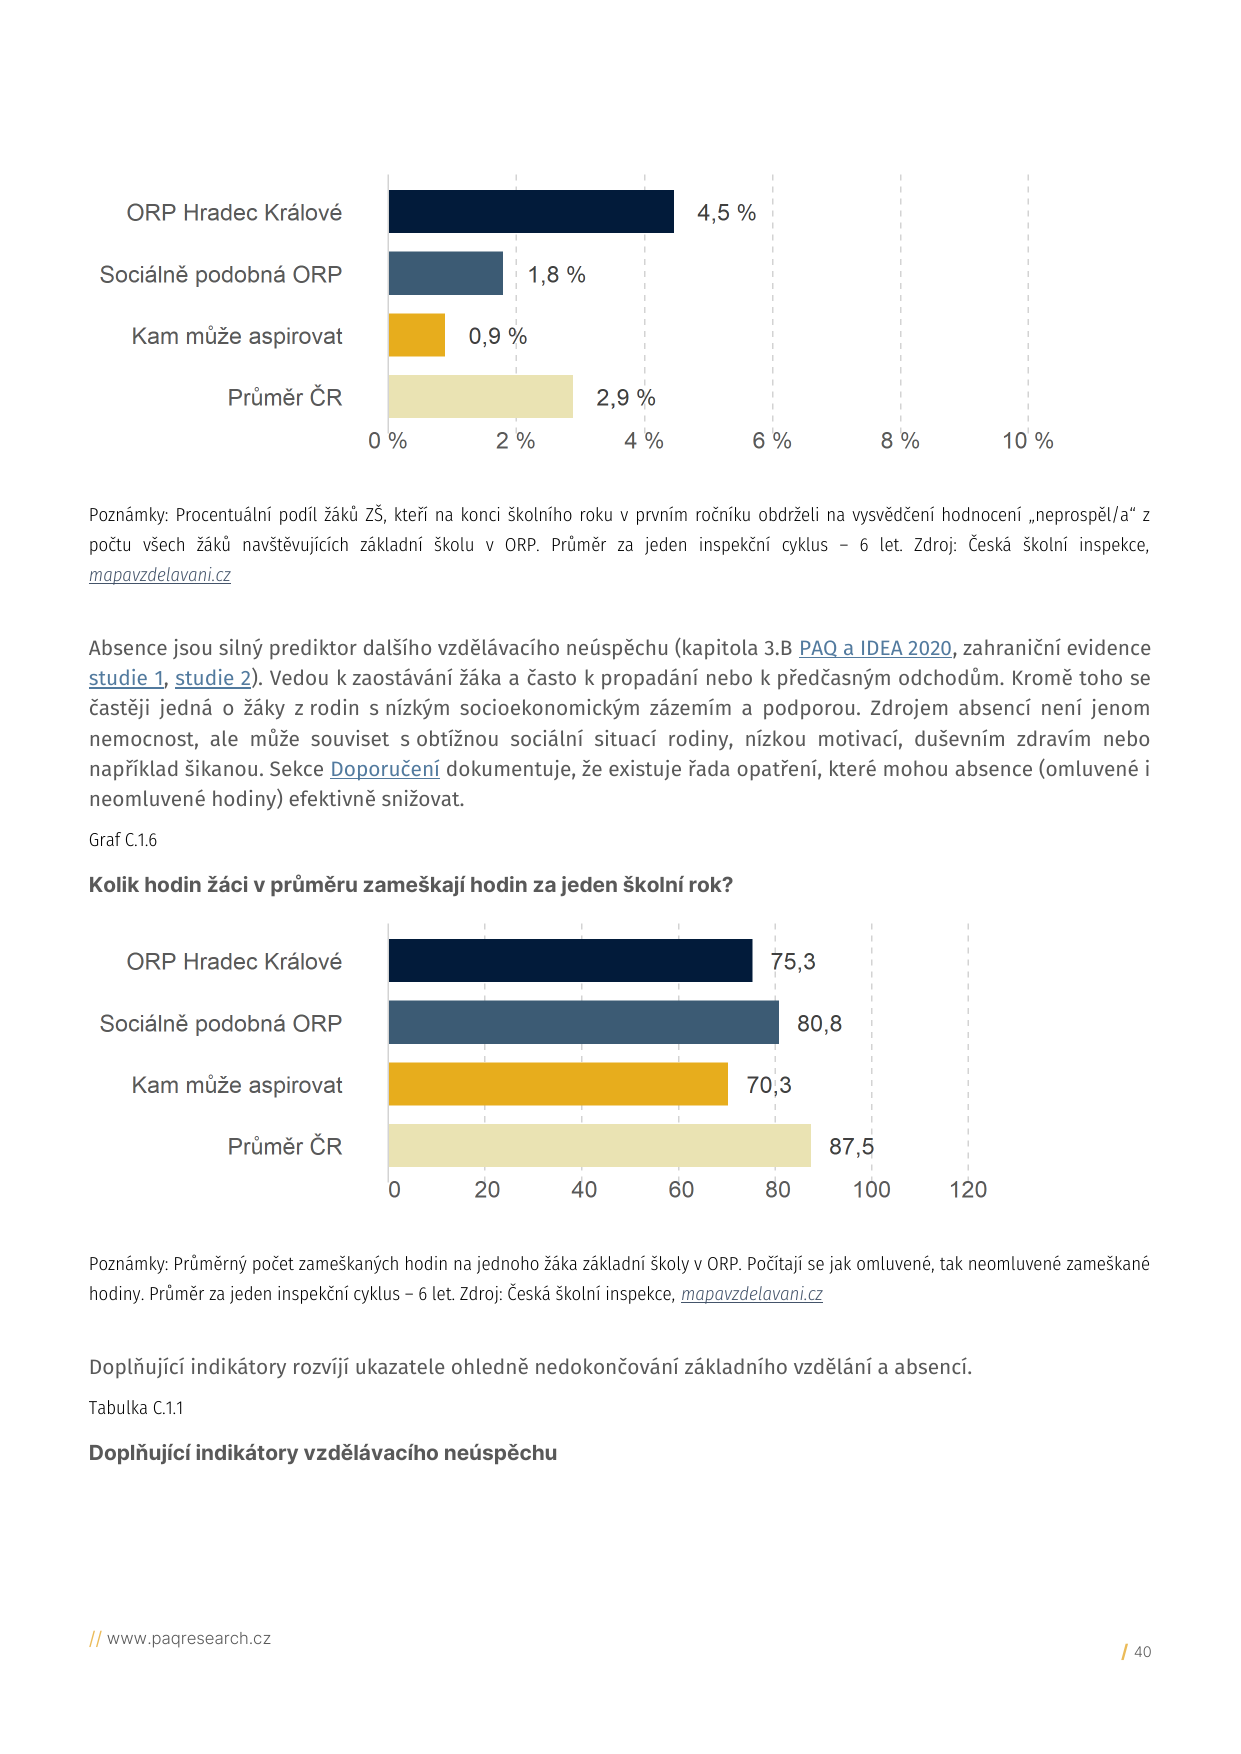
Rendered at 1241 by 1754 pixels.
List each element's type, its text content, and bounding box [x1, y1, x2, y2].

text Poznámky: Procentuální podíl žáků ZŠ, kteří na konci školního roku v prvním ročníku obdrželi na vysvědčení hodnocení „neprospěl/a“ z počtu všech žáků navštěvujících základní školu v ORP. Průměr za jeden inspekční cyklus – 6 let. Zdroj: Česká školní inspekce, mapavzdelavani.cz [89, 496, 1152, 586]
text Doplňující indikátory rozvíjí ukazatele ohledně nedokončování základního vzdělání a absencí. [89, 1350, 1152, 1380]
text Graf C.1.6 [89, 828, 1152, 851]
text Kolik hodin žáci v průměru zameškají hodin za jeden školní rok? [89, 867, 1152, 897]
text Doplňující indikátory vzdělávacího neúspěchu [89, 1435, 1152, 1465]
text Absence jsou silný prediktor dalšího vzdělávacího neúspěchu (kapitola 3.B PAQ a IDEA 2020, zahraniční evidence studie 1, studie 2). Vedou k zaostávání žáka a často k propadání nebo k předčasným odchodům. Kromě toho se častěji jedná o žáky z rodin s nízkým socioekonomickým zázemím a podporou. Zdrojem absencí není jenom nemocnost, ale může souviset s obtížnou sociální situací rodiny, nízkou motivací, duševním zdravím nebo například šikanou. Sekce Doporučení dokumentuje, že existuje řada opatření, které mohou absence (omluvené i neomluvené hodiny) efektivně snižovat. [89, 631, 1152, 812]
text Poznámky: Průměrný počet zameškaných hodin na jednoho žáka základní školy v ORP. Počítají se jak omluvené, tak neomluvené zameškané hodiny. Průměr za jeden inspekční cyklus – 6 let. Zdroj: Česká školní inspekce, mapavzdelavani.cz [89, 1245, 1152, 1306]
picture [88, 897, 1139, 1229]
picture [88, 147, 1139, 480]
text Tabulka C.1.1 [89, 1397, 1152, 1419]
